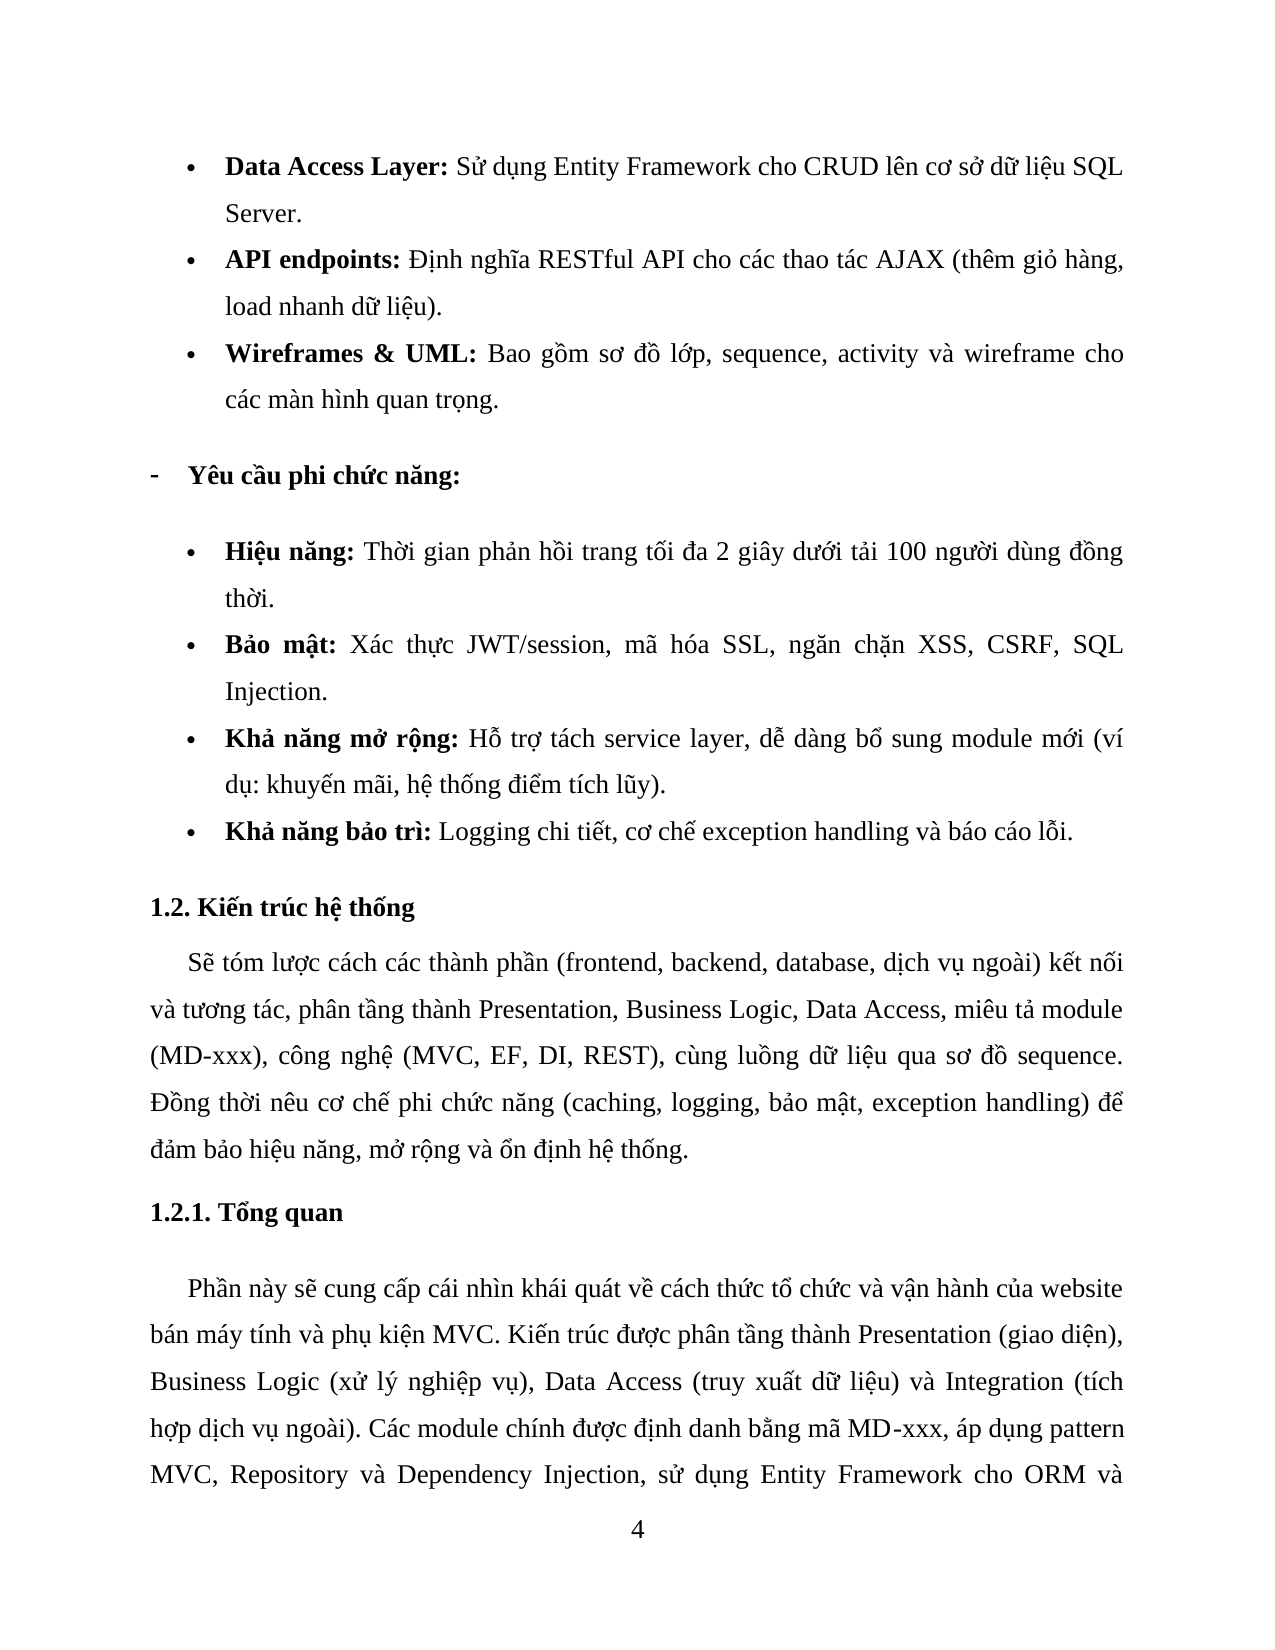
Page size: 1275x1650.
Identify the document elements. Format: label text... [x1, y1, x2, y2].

subtitle 1.2.1. Tổng quan [150, 1196, 1125, 1227]
list API endpoints: Định nghĩa RESTful API cho các thao tác AJAX (thêm giỏ hàng, load nhanh dữ liệu). [187, 243, 1125, 321]
list Data Access Layer: Sử dụng Entity Framework cho CRUD lên cơ sở dữ liệu SQL Server. [187, 150, 1125, 228]
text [150, 1272, 1125, 1490]
list Hiệu năng: Thời gian phản hồi trang tối đa 2 giây dưới tải 100 người dùng đồng thời. [187, 535, 1125, 613]
list Khả năng mở rộng: Hỗ trợ tách service layer, dễ dàng bổ sung module mới (ví dụ: khuyến mãi, hệ thống điểm tích lũy). [187, 722, 1125, 800]
text Sẽ tóm lược cách các thành phần (frontend, backend, database, dịch vụ ngoài) kết nối và tương tác, phân tầng thành Presentation, Business Logic, Data Access, miêu tả module (MD‑xxx), công nghệ (MVC, EF, DI, REST), cùng luồng dữ liệu qua sơ đồ sequence. Đồng thời nêu cơ chế phi chức năng (caching, logging, bảo mật, exception handling) để đảm bảo hiệu năng, mở rộng và ổn định hệ thống. [150, 946, 1125, 1164]
list Khả năng bảo trì: Logging chi tiết, cơ chế exception handling và báo cáo lỗi. [187, 815, 1125, 846]
list Yêu cầu phi chức năng: [150, 459, 1125, 490]
subtitle 1.2. Kiến trúc hệ thống [150, 891, 1125, 922]
list Wireframes & UML: Bao gồm sơ đồ lớp, sequence, activity và wireframe cho các màn hình quan trọng. [187, 337, 1125, 414]
list Bảo mật: Xác thực JWT/session, mã hóa SSL, ngăn chặn XSS, CSRF, SQL Injection. [187, 628, 1125, 706]
